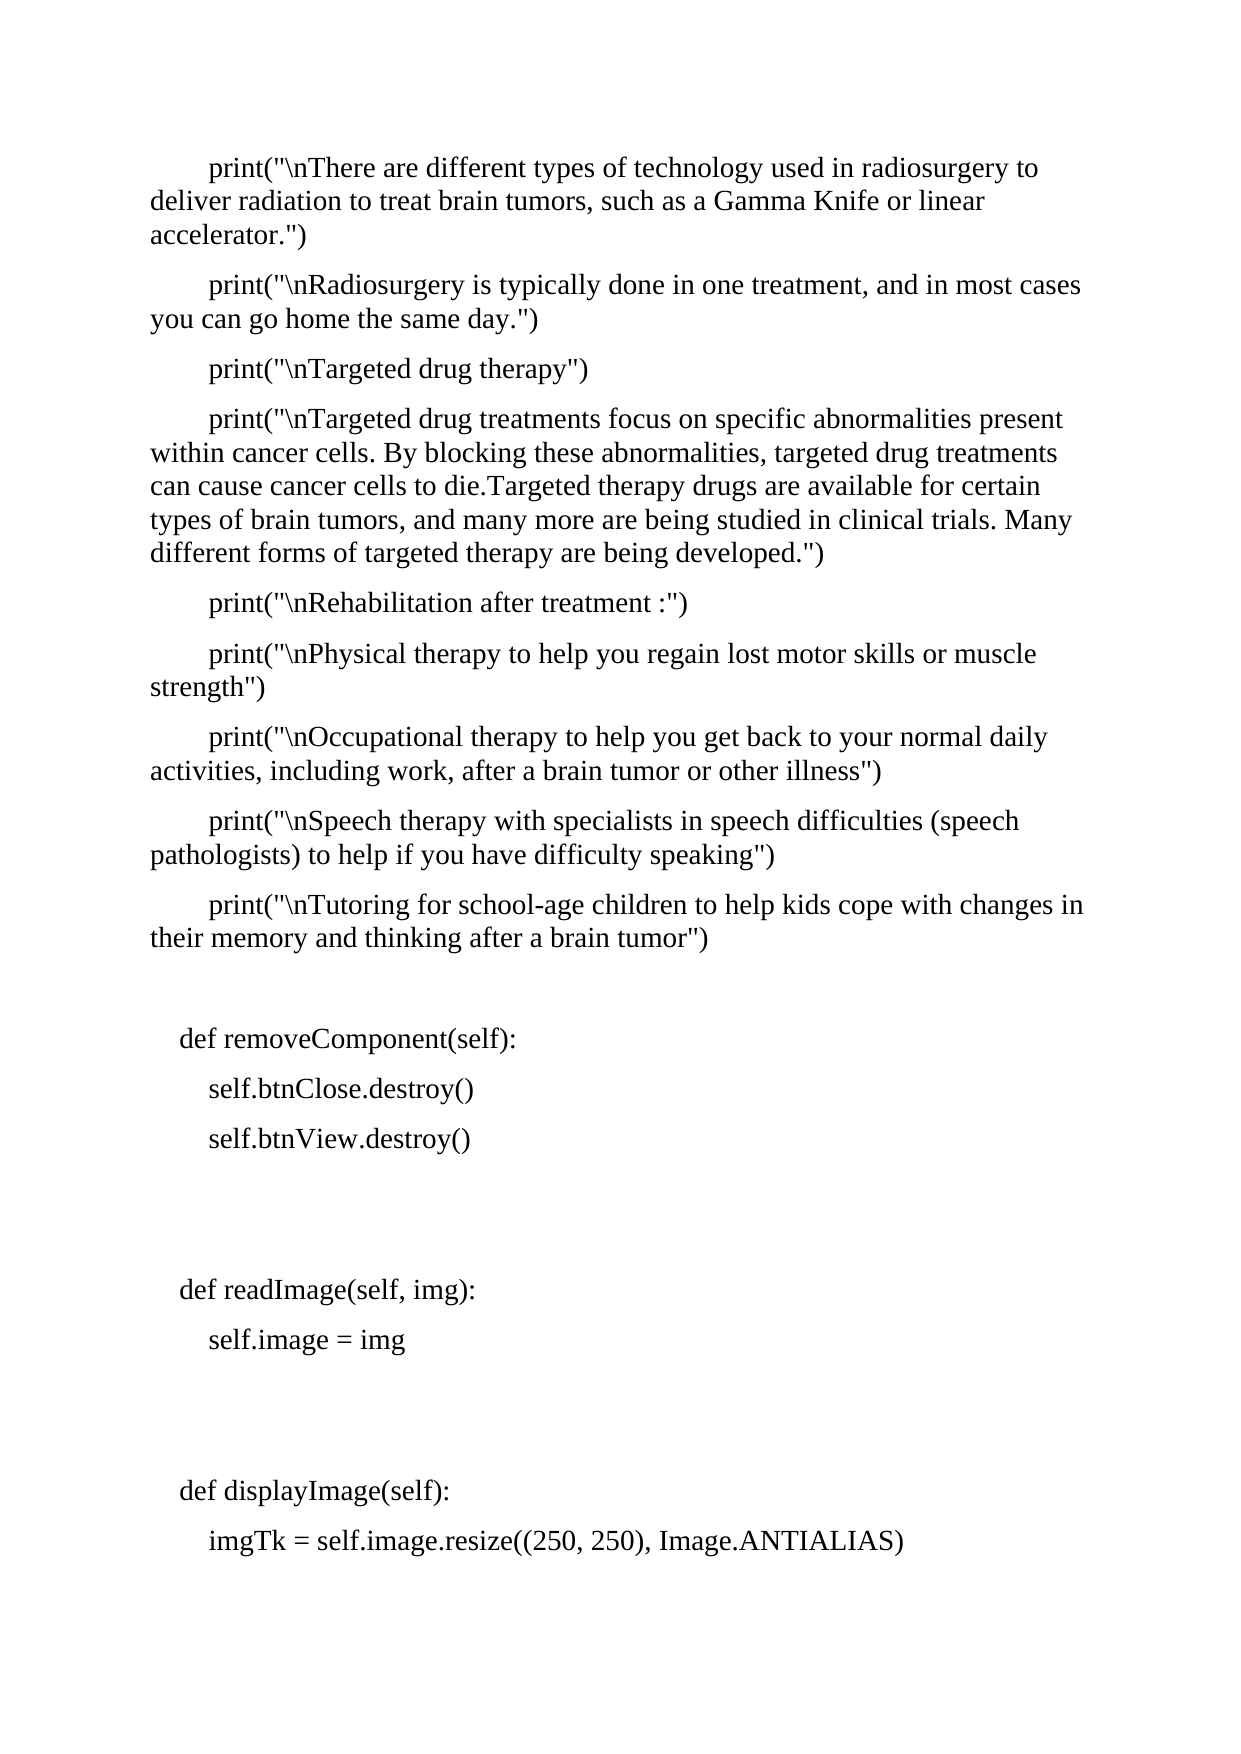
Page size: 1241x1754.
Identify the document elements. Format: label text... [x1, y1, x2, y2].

text print("\nRehabilitation after treatment :") [150, 586, 1090, 619]
text self.btnClose.destroy() [150, 1071, 1090, 1105]
text print("\nOccupational therapy to help you get back to your normal daily activities, including work, after a brain tumor or other illness") [150, 719, 1090, 787]
text print("\nPhysical therapy to help you regain lost motor skills or muscle strength") [150, 636, 1090, 703]
text print("\nTargeted drug treatments focus on specific abnormalities present within cancer cells. By blocking these abnormalities, targeted drug treatments can cause cancer cells to die.Targeted therapy drugs are available for certain types of brain tumors, and many more are being studied in clinical trials. Many different forms of targeted therapy are being developed.") [150, 401, 1090, 569]
text print("\nThere are different types of technology used in radiosurgery to deliver radiation to treat brain tumors, such as a Gamma Knife or linear accelerator.") [150, 150, 1090, 251]
text self.image = img [150, 1322, 1090, 1356]
text print("\nTargeted drug therapy") [150, 351, 1090, 384]
text self.btnView.destroy() [150, 1121, 1090, 1155]
text print("\nTutoring for school-age children to help kids cope with changes in their memory and thinking after a brain tumor") [150, 887, 1090, 954]
text imgTk = self.image.resize((250, 250), Image.ANTIALIAS) [150, 1523, 1090, 1557]
text print("\nSpeech therapy with specialists in speech difficulties (speech pathologists) to help if you have difficulty speaking") [150, 803, 1090, 870]
text print("\nRadiosurgery is typically done in one treatment, and in most cases you can go home the same day.") [150, 267, 1090, 334]
text def displayImage(self): [150, 1473, 1090, 1506]
text def readImage(self, img): [150, 1272, 1090, 1306]
text def removeComponent(self): [150, 1021, 1090, 1054]
